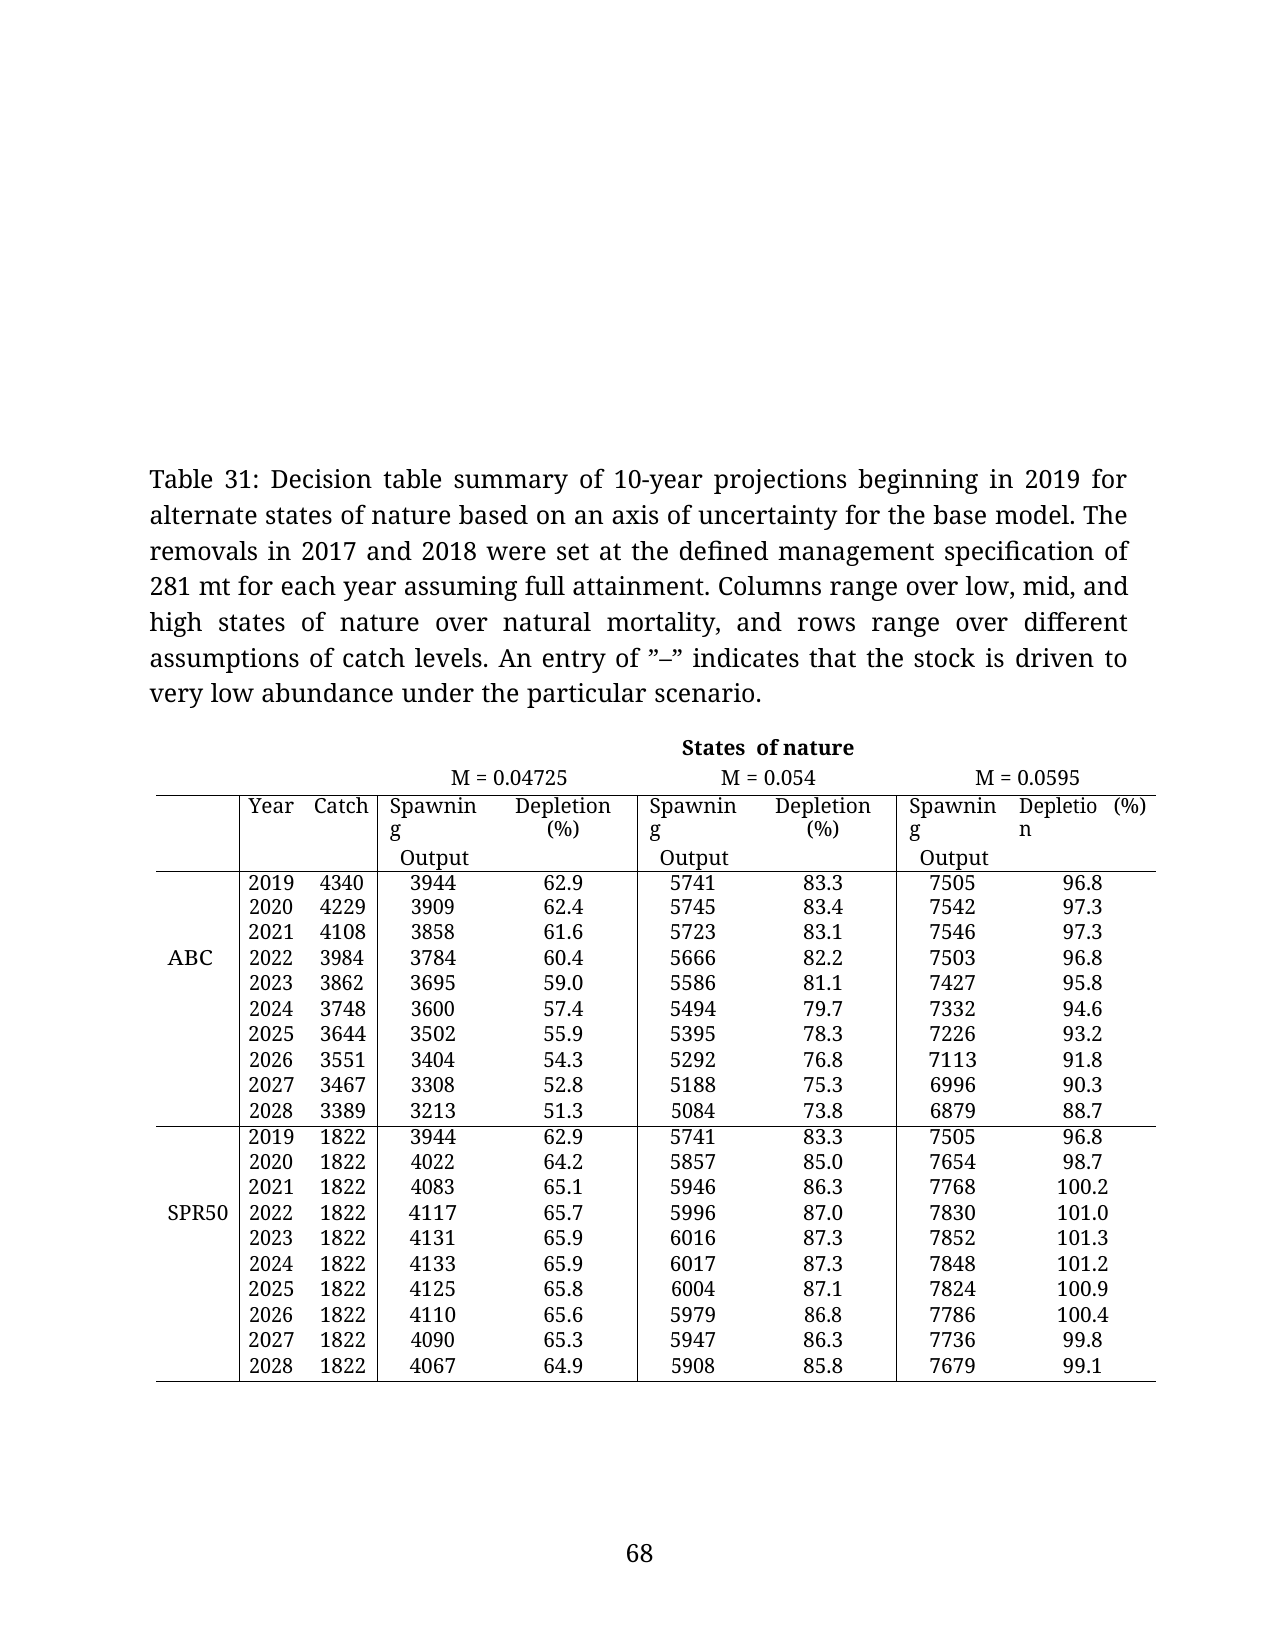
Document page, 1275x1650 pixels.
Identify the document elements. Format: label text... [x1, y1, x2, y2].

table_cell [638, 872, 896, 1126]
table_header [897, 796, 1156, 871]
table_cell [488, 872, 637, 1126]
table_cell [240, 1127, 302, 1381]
text M = 0.04725 M = 0.054 M = 0.0595 [362, 763, 1169, 792]
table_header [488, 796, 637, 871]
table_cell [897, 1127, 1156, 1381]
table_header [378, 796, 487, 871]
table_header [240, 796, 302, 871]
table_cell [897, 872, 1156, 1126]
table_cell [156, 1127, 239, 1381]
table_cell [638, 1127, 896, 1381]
text Table 31: Decision table summary of 10-year projections beginning in 2019 for alternate states of nature based on an axis of uncertainty for the base model. The removals in 2017 and 2018 were set at the defined management specification of 281 mt for each year assuming full attainment. Columns range over low, mid, and high states of nature over natural mortality, and rows range over different assumptions of catch levels. An entry of ”–” indicates that the stock is driven to very low abundance under the particular scenario. [149, 462, 1128, 710]
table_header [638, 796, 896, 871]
text States of nature [367, 733, 1169, 762]
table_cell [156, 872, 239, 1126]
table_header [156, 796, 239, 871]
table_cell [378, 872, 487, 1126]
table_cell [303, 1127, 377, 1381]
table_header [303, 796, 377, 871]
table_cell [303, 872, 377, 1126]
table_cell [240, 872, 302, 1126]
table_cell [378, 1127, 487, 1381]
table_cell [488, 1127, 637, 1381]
